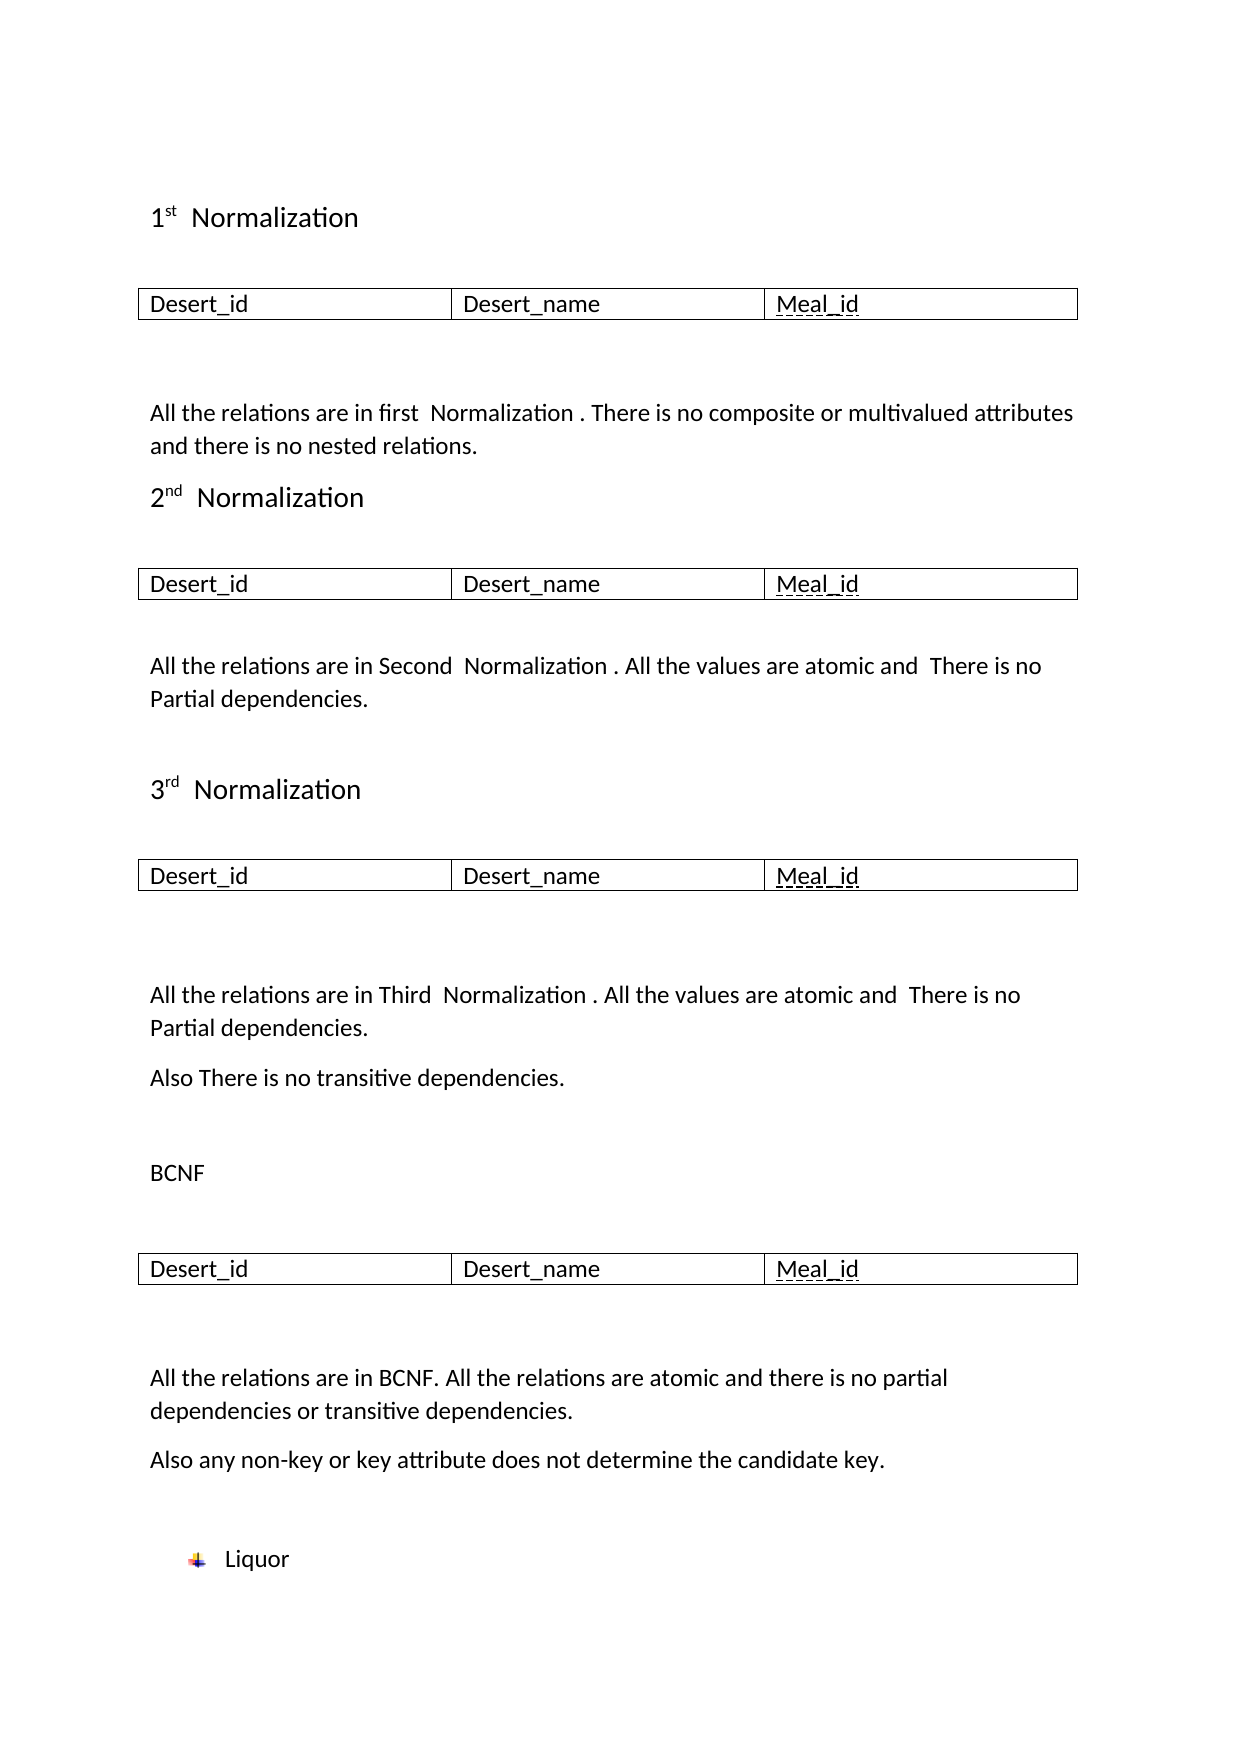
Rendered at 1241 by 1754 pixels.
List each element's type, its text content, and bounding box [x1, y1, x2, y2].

text 1st Normalization [150, 199, 1090, 235]
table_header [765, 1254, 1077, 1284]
text All the relations are in BCNF. All the relations are atomic and there is no partial dependencies or transitive dependencies. [150, 1362, 1090, 1425]
text All the relations are in Second Normalization . All the values are atomic and There is no Partial dependencies. [150, 650, 1090, 713]
picture [188, 1551, 206, 1568]
list Liquor [187, 1544, 1090, 1574]
text Also any non-key or key attribute does not determine the candidate key. [150, 1444, 1090, 1475]
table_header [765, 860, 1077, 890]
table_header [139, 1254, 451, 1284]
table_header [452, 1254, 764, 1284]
text Also There is no transitive dependencies. [150, 1062, 1090, 1092]
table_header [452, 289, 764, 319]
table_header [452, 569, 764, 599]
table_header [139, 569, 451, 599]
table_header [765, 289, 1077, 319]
text 3rd Normalization [150, 771, 1090, 806]
text BCNF [150, 1157, 1090, 1188]
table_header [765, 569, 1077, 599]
text 2nd Normalization [150, 479, 1090, 515]
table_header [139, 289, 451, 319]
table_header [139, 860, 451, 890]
text All the relations are in first Normalization . There is no composite or multivalued attributes and there is no nested relations. [150, 397, 1090, 461]
text All the relations are in Third Normalization . All the values are atomic and There is no Partial dependencies. [150, 979, 1090, 1043]
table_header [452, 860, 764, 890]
